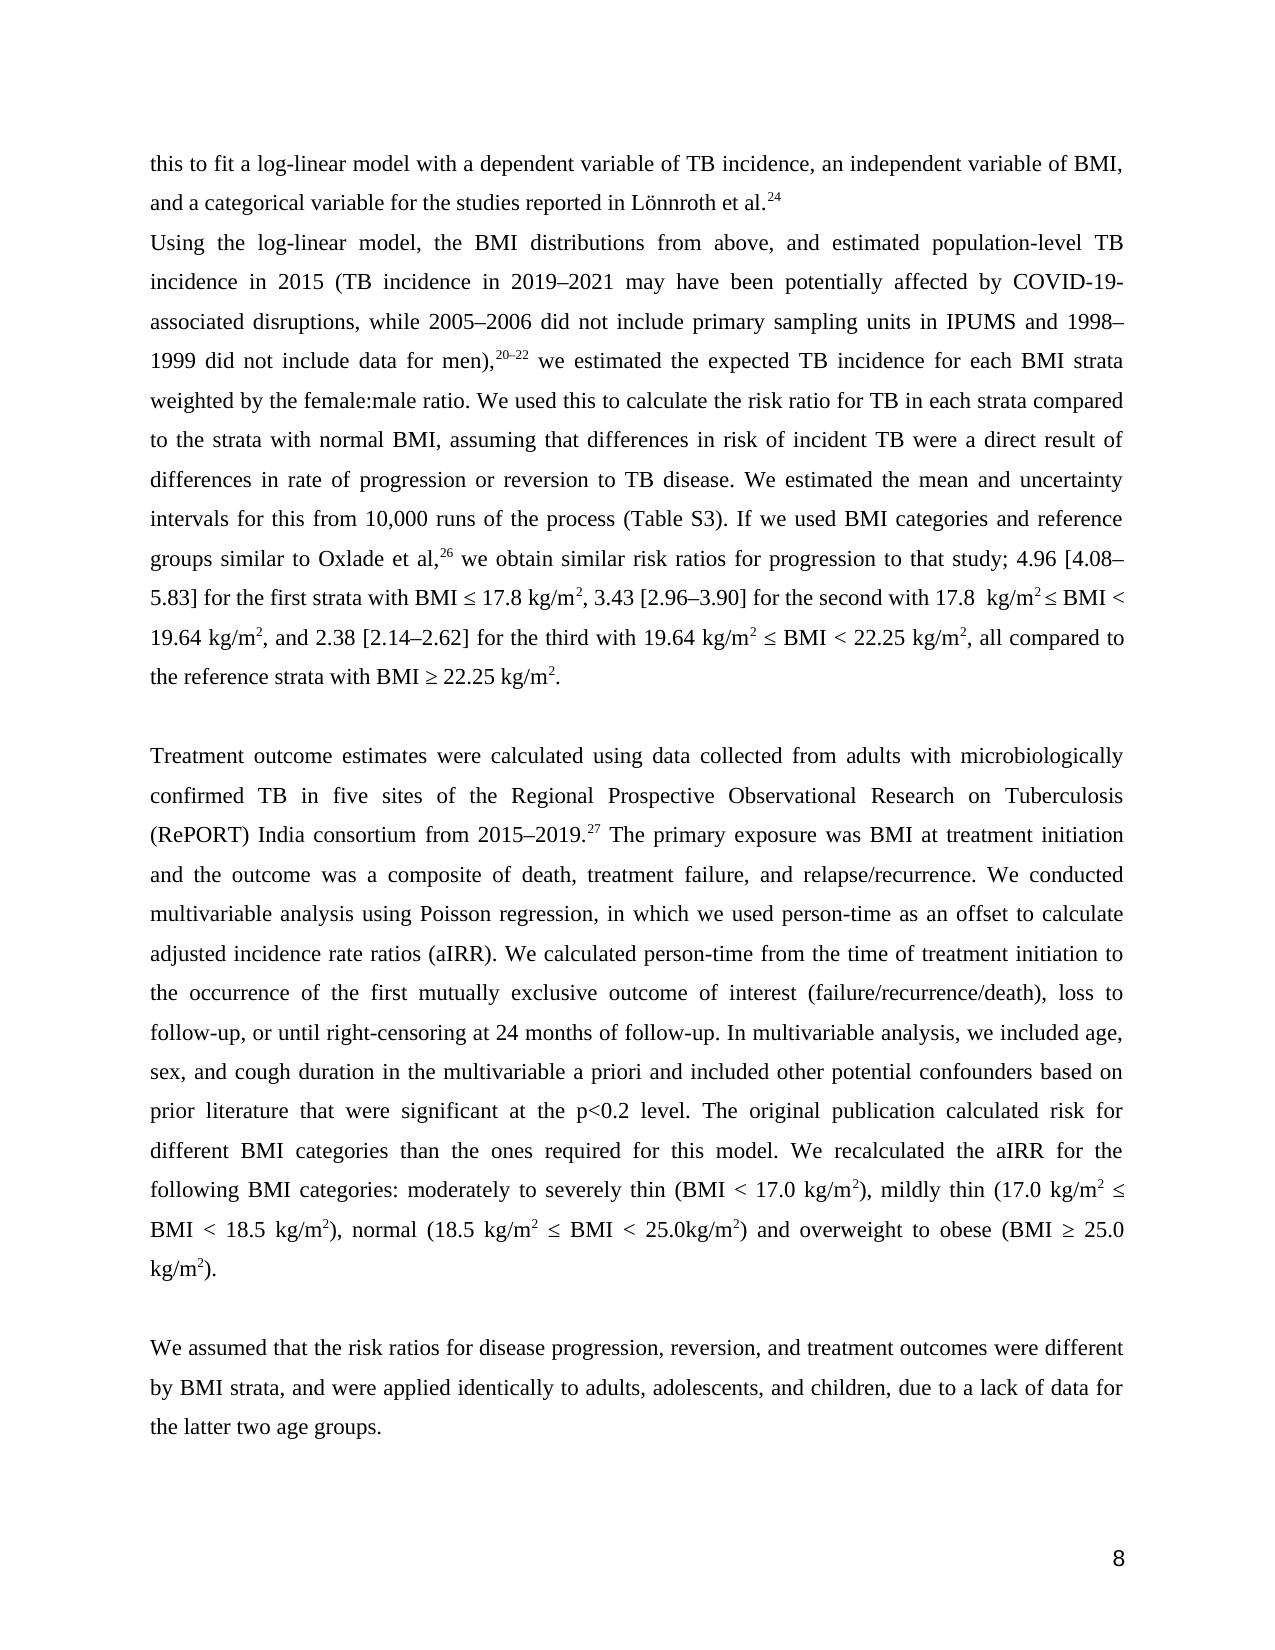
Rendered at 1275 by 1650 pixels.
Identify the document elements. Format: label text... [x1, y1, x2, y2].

text Treatment outcome estimates were calculated using data collected from adults with microbiologically confirmed TB in five sites of the Regional Prospective Observational Research on Tuberculosis (RePORT) India consortium from 2015–2019.27 The primary exposure was BMI at treatment initiation and the outcome was a composite of death, treatment failure, and relapse/recurrence. We conducted multivariable analysis using Poisson regression, in which we used person-time as an offset to calculate adjusted incidence rate ratios (aIRR). We calculated person-time from the time of treatment initiation to the occurrence of the first mutually exclusive outcome of interest (failure/recurrence/death), loss to follow-up, or until right-censoring at 24 months of follow-up. In multivariable analysis, we included age, sex, and cough duration in the multivariable a priori and included other potential confounders based on prior literature that were significant at the p<0.2 level. The original publication calculated risk for different BMI categories than the ones required for this model. We recalculated the aIRR for the following BMI categories: moderately to severely thin (BMI < 17.0 kg/m2), mildly thin (17.0 kg/m2 ≤ BMI < 18.5 kg/m2), normal (18.5 kg/m2 ≤ BMI < 25.0kg/m2) and overweight to obese (BMI ≥ 25.0 kg/m2). [150, 742, 1125, 1282]
text We assumed that the risk ratios for disease progression, reversion, and treatment outcomes were different by BMI strata, and were applied identically to adults, adolescents, and children, due to a lack of data for the latter two age groups. [150, 1334, 1125, 1440]
text Using the log-linear model, the BMI distributions from above, and estimated population-level TB incidence in 2015 (TB incidence in 2019–2021 may have been potentially affected by COVID-19-associated disruptions, while 2005–2006 did not include primary sampling units in IPUMS and 1998–1999 did not include data for men),20–22 we estimated the expected TB incidence for each BMI strata weighted by the female:male ratio. We used this to calculate the risk ratio for TB in each strata compared to the strata with normal BMI, assuming that differences in risk of incident TB were a direct result of differences in rate of progression or reversion to TB disease. We estimated the mean and uncertainty intervals for this from 10,000 runs of the process (Table S3). If we used BMI categories and reference groups similar to Oxlade et al,26 we obtain similar risk ratios for progression to that study; 4.96 [4.08–5.83] for the first strata with BMI ≤ 17.8 kg/m2, 3.43 [2.96–3.90] for the second with 17.8 kg/m2 ≤ BMI < 19.64 kg/m2, and 2.38 [2.14–2.62] for the third with 19.64 kg/m2 ≤ BMI < 22.25 kg/m2, all compared to the reference strata with BMI ≥ 22.25 kg/m2. [150, 229, 1125, 689]
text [150, 150, 1125, 216]
